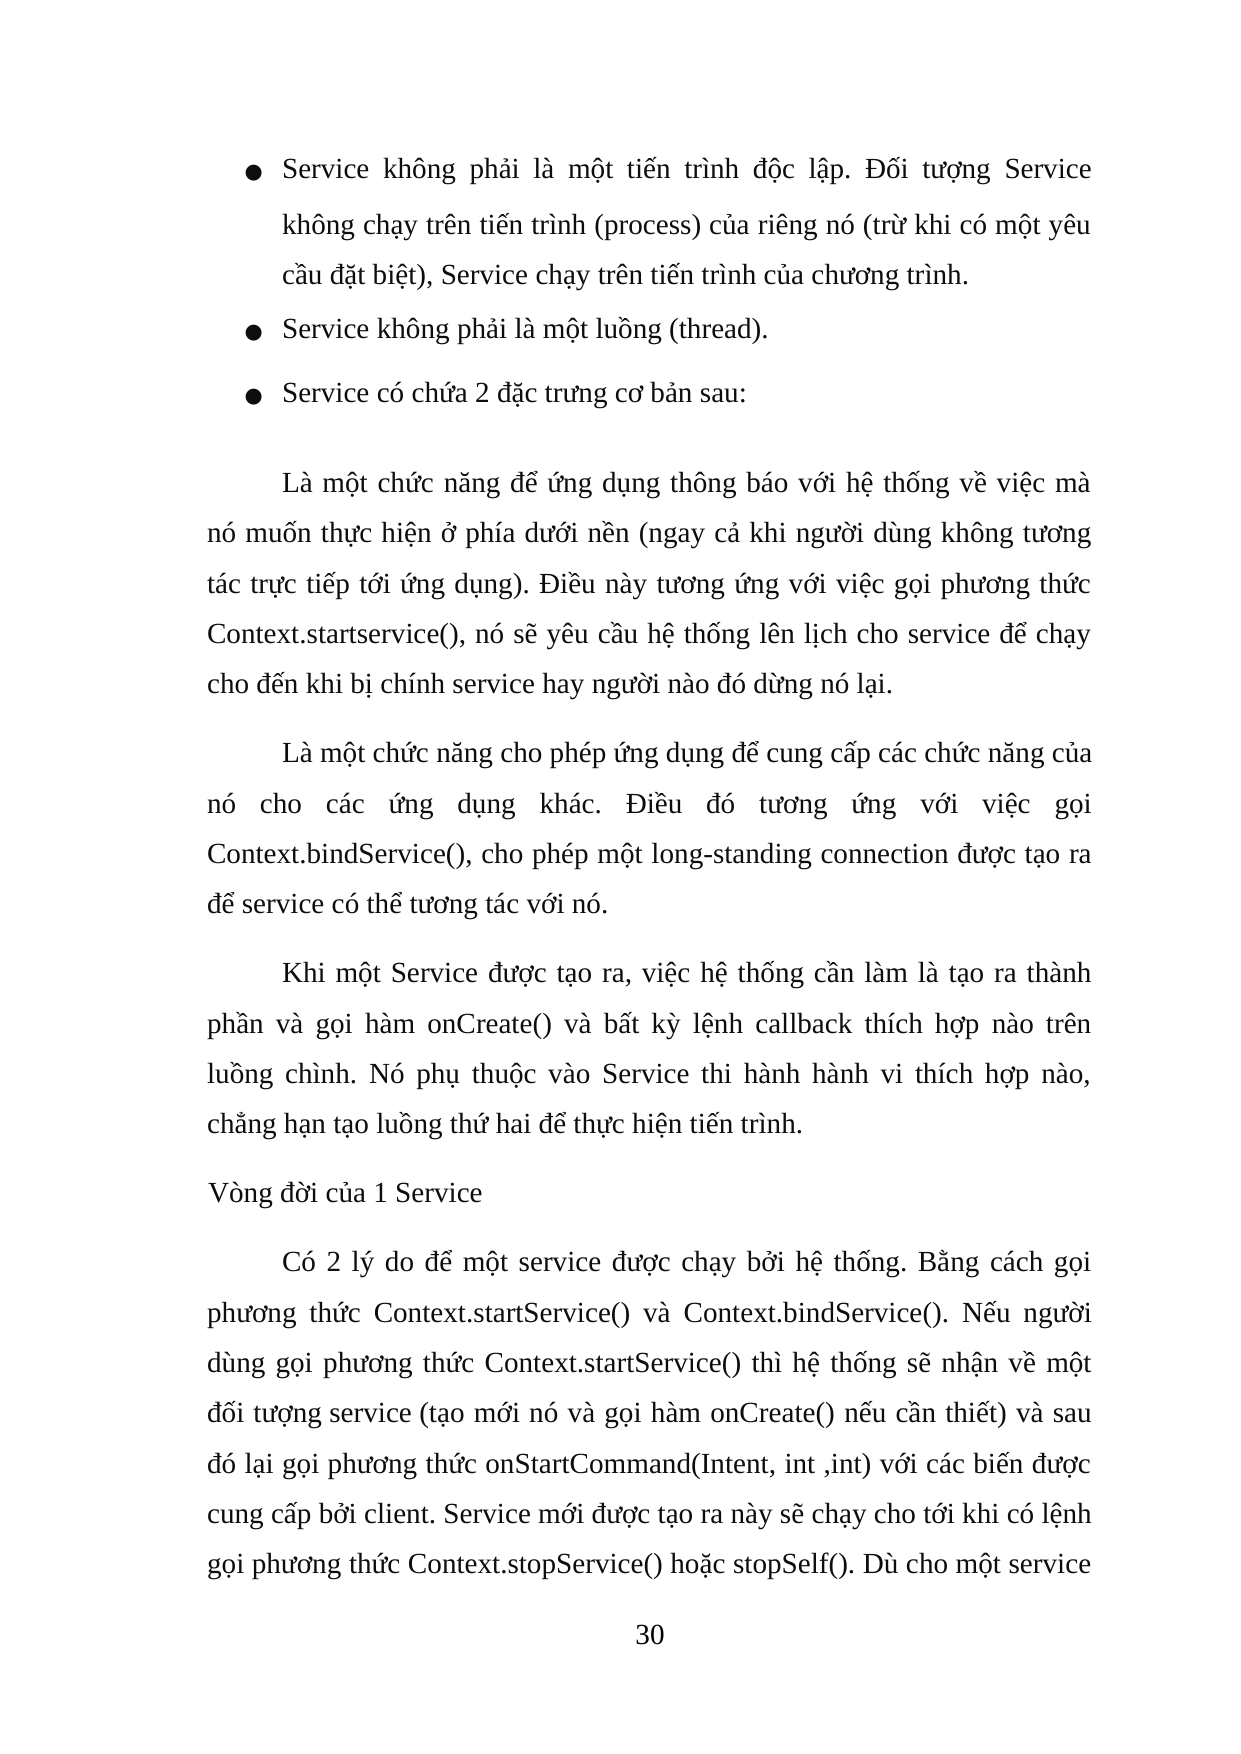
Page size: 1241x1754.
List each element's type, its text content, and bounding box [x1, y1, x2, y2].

text Vòng đời của 1 Service [208, 1175, 1092, 1209]
text Là một chức năng cho phép ứng dụng để cung cấp các chức năng của nó cho các ứng dụng khác. Điều đó tương ứng với việc gọi Context.bindService(), cho phép một long-standing connection được tạo ra để service có thể tương tác với nó. [207, 735, 1092, 920]
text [207, 1244, 1092, 1580]
list Service không phải là một tiến trình độc lập. Đối tượng Service không chạy trên tiến trình (process) của riêng nó (trừ khi có một yêu cầu đặt biệt), Service chạy trên tiến trình của chương trình. [244, 148, 1092, 291]
list Service có chứa 2 đặc trưng cơ bản sau: [244, 372, 1092, 414]
text Khi một Service được tạo ra, việc hệ thống cần làm là tạo ra thành phần và gọi hàm onCreate() và bất kỳ lệnh callback thích hợp nào trên luồng chình. Nó phụ thuộc vào Service thi hành hành vi thích hợp nào, chẳng hạn tạo luồng thứ hai để thực hiện tiến trình. [207, 955, 1092, 1140]
list Service không phải là một luồng (thread). [244, 308, 1092, 351]
text Là một chức năng để ứng dụng thông báo với hệ thống về việc mà nó muốn thực hiện ở phía dưới nền (ngay cả khi người dùng không tương tác trực tiếp tới ứng dụng). Điều này tương ứng với việc gọi phương thức Context.startservice(), nó sẽ yêu cầu hệ thống lên lịch cho service để chạy cho đến khi bị chính service hay người nào đó dừng nó lại. [207, 465, 1092, 700]
